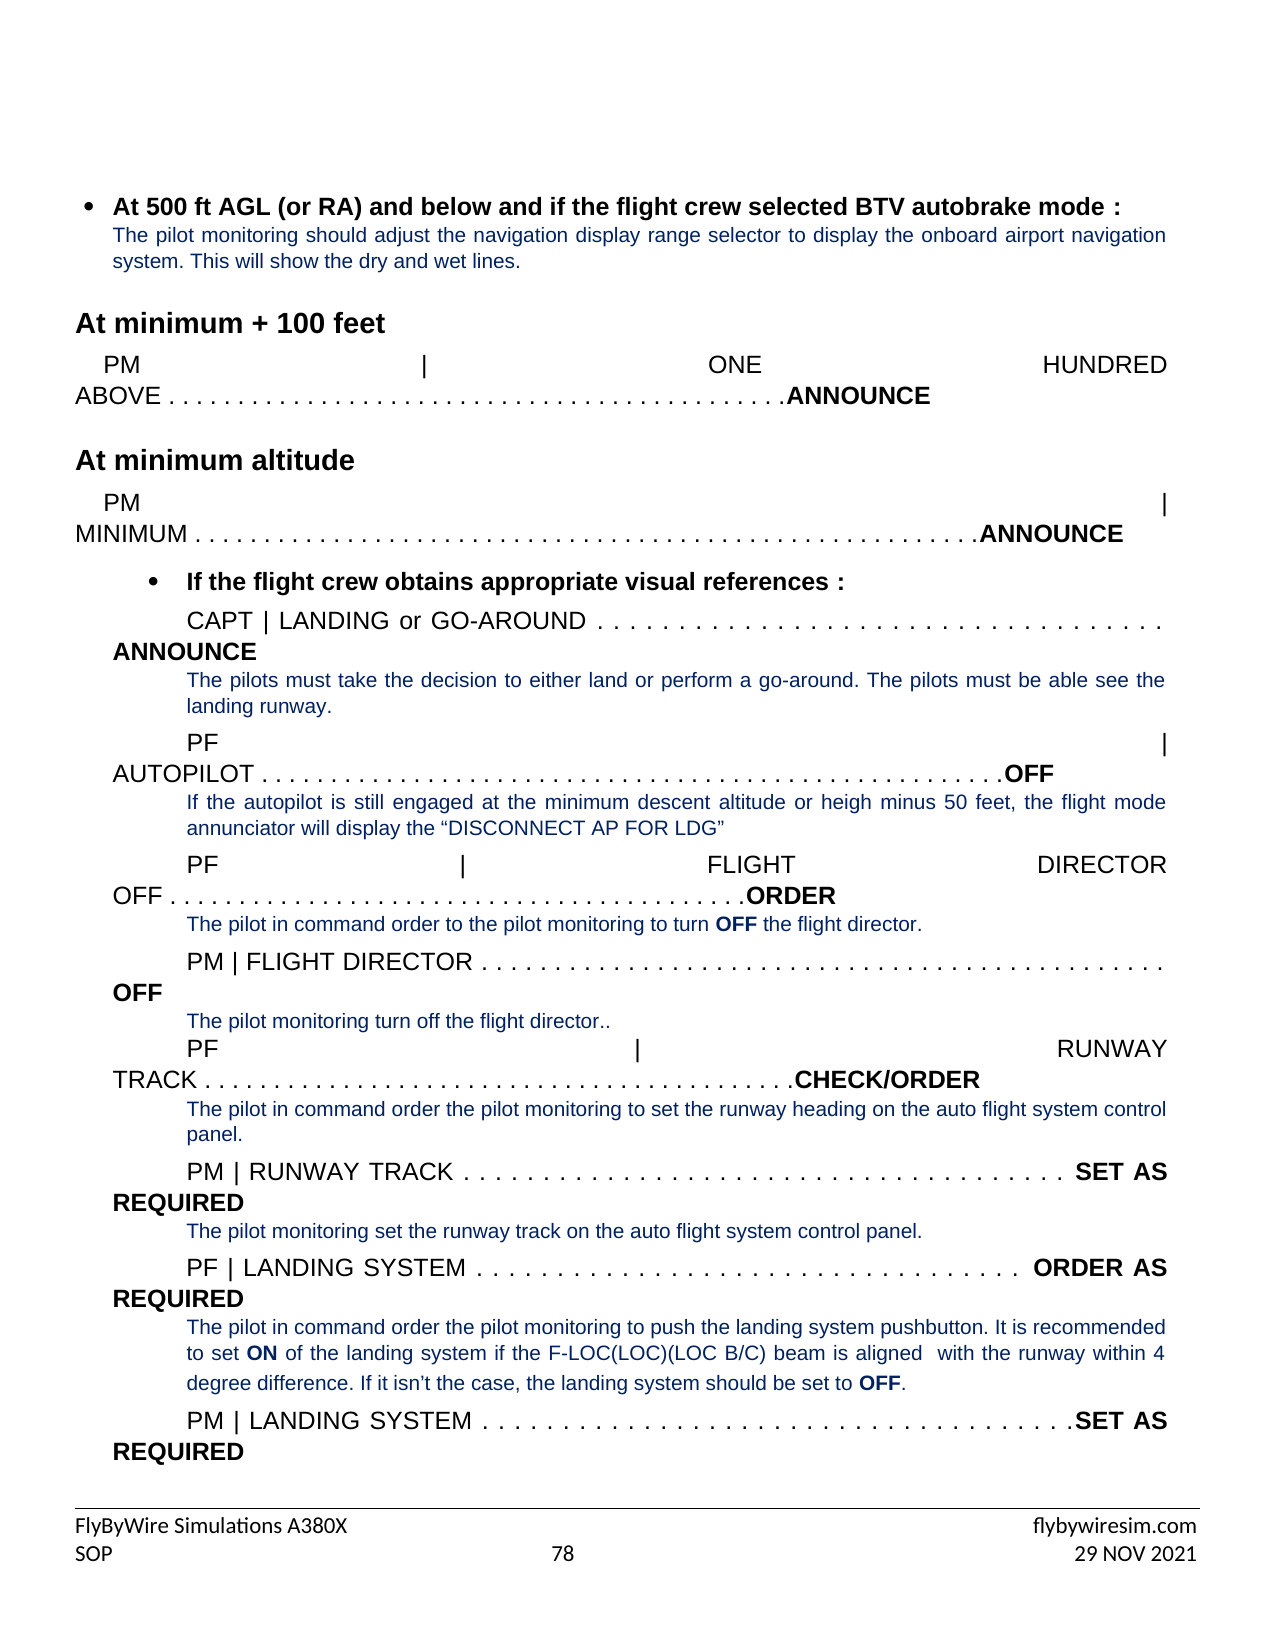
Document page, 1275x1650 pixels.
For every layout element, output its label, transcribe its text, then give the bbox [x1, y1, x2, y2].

text PF | AUTOPILOT . . . . . . . . . . . . . . . . . . . . . . . . . . . . . . . . . . . . . . . . . . . . . . . . . . . . . .OFF [112, 728, 1168, 788]
text The pilot in command order the pilot monitoring to set the runway heading on the auto flight system control panel. [186, 1096, 1168, 1146]
list The pilot monitoring should adjust the navigation display range selector to display the onboard airport navigation system. This will show the dry and wet lines. [112, 223, 1168, 273]
text The pilot monitoring set the runway track on the auto flight system control panel. [112, 1218, 1168, 1242]
text PM | MINIMUM . . . . . . . . . . . . . . . . . . . . . . . . . . . . . . . . . . . . . . . . . . . . . . . . . . . . . . . . .ANNOUNCE [75, 488, 1168, 548]
text At minimum altitude [75, 443, 1168, 477]
text CAPT | LANDING or GO-AROUND . . . . . . . . . . . . . . . . . . . . . . . . . . . . . . . . . . . ANNOUNCE [112, 606, 1168, 666]
text PF | LANDING SYSTEM . . . . . . . . . . . . . . . . . . . . . . . . . . . . . . . . . . ORDER AS REQUIRED [112, 1253, 1168, 1312]
list If the flight crew obtains appropriate visual references : [149, 567, 1168, 595]
text PM | LANDING SYSTEM . . . . . . . . . . . . . . . . . . . . . . . . . . . . . . . . . . . . .SET AS REQUIRED [112, 1406, 1168, 1466]
text PF | RUNWAY TRACK . . . . . . . . . . . . . . . . . . . . . . . . . . . . . . . . . . . . . . . . . . .CHECK/ORDER [112, 1034, 1168, 1094]
text If the autopilot is still engaged at the minimum descent altitude or heigh minus 50 feet, the flight mode annunciator will display the “DISCONNECT AP FOR LDG” [186, 790, 1168, 840]
text The pilot in command order the pilot monitoring to push the landing system pushbutton. It is recommended to set ON of the landing system if the F-LOC(LOC)(LOC B/C) beam is aligned with the runway within 4 degree difference. If it isn’t the case, the landing system should be set to OFF. [186, 1315, 1168, 1396]
text At minimum + 100 feet [75, 306, 1168, 339]
text The pilot in command order to the pilot monitoring to turn OFF the flight director. [112, 912, 1168, 936]
text PM | ONE HUNDRED ABOVE . . . . . . . . . . . . . . . . . . . . . . . . . . . . . . . . . . . . . . . . . . . . .ANNOUNCE [75, 350, 1168, 410]
text PF | FLIGHT DIRECTOR OFF . . . . . . . . . . . . . . . . . . . . . . . . . . . . . . . . . . . . . . . . . .ORDER [112, 850, 1168, 910]
text PM | RUNWAY TRACK . . . . . . . . . . . . . . . . . . . . . . . . . . . . . . . . . . . . . . SET AS REQUIRED [112, 1156, 1168, 1216]
list At 500 ft AGL (or RA) and below and if the flight crew selected BTV autobrake mode : [84, 192, 1168, 221]
text The pilots must take the decision to either land or perform a go-around. The pilots must be able see the landing runway. [186, 668, 1168, 718]
text PM | FLIGHT DIRECTOR . . . . . . . . . . . . . . . . . . . . . . . . . . . . . . . . . . . . . . . . . . . . . . . OFF [112, 946, 1168, 1006]
text The pilot monitoring turn off the flight director.. [112, 1008, 1168, 1032]
